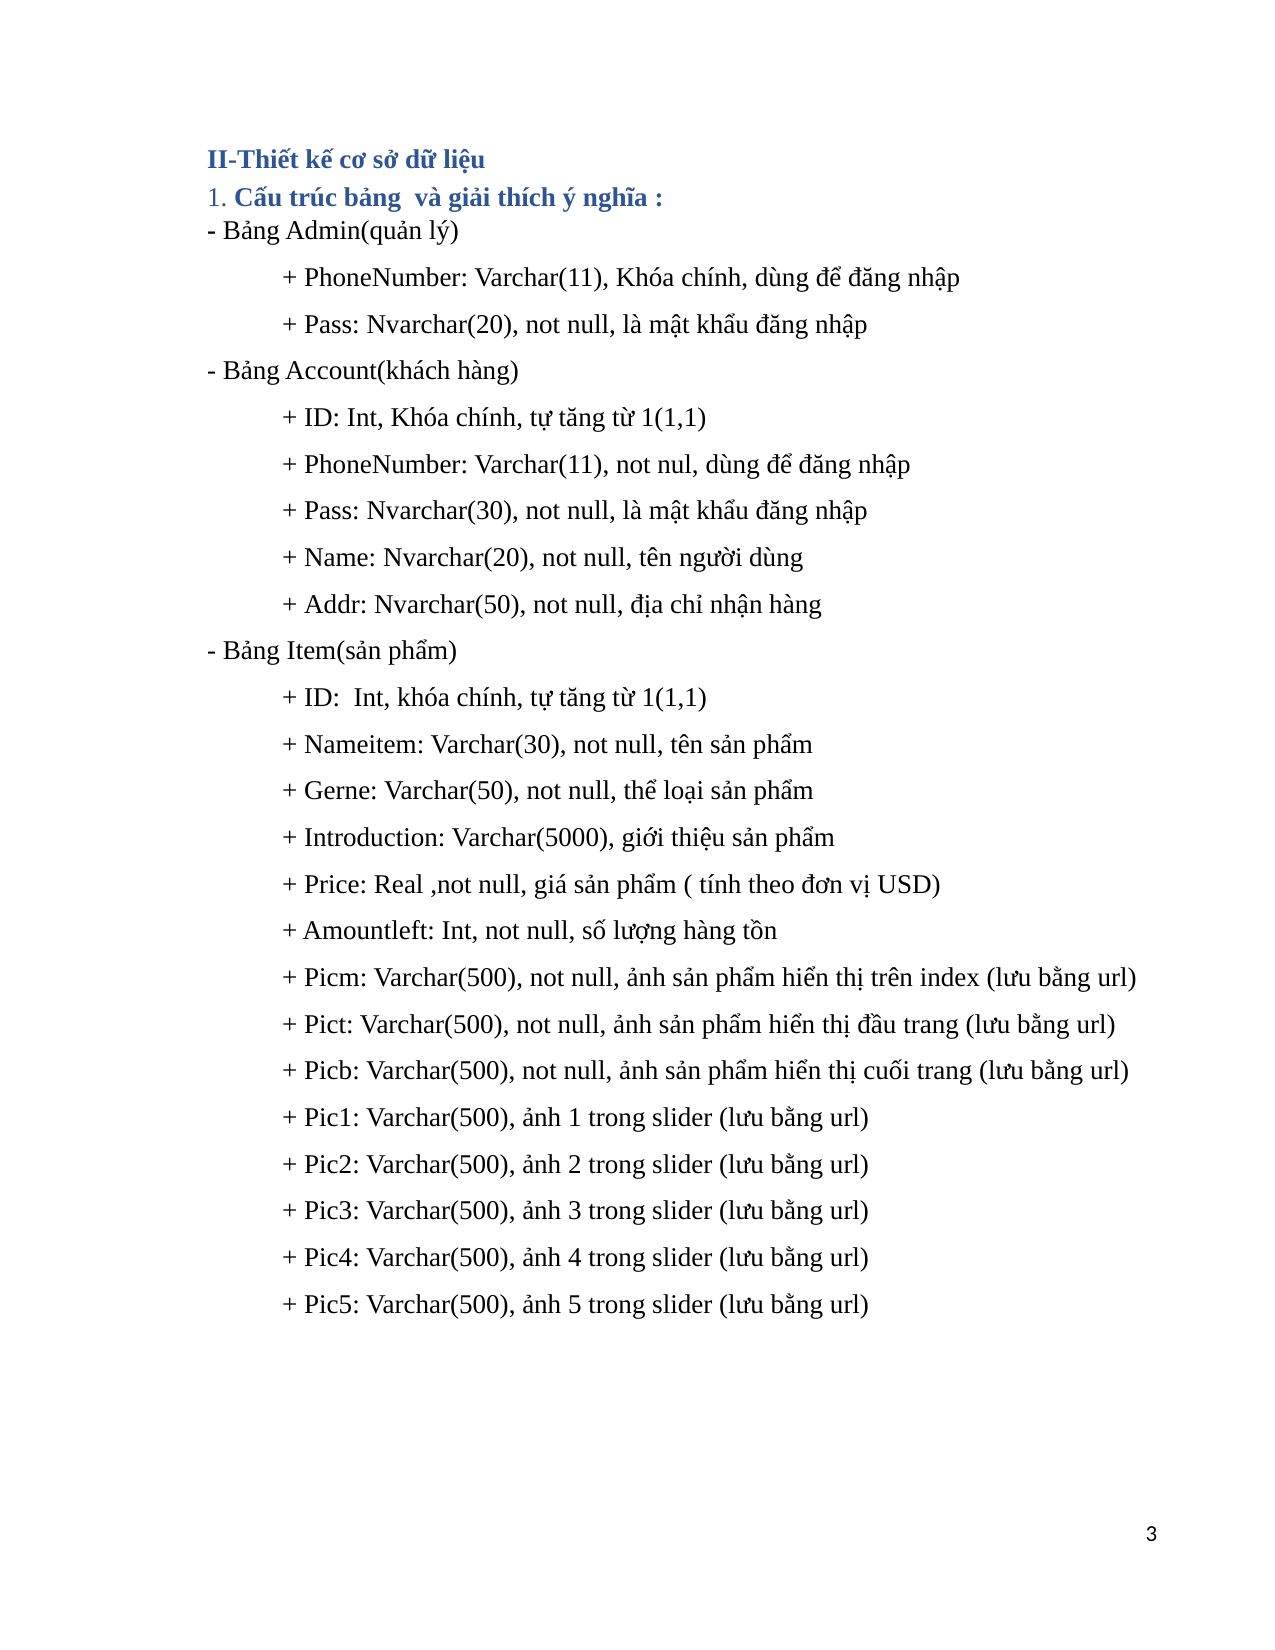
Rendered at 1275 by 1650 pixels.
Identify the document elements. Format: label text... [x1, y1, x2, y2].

text - Bảng Account(khách hàng) [207, 354, 1157, 386]
text + Gerne: Varchar(50), not null, thể loại sản phẩm [207, 774, 1157, 806]
text - Bảng Admin(quản lý) [207, 214, 1157, 246]
subtitle 1. Cấu trúc bảng và giải thích ý nghĩa : [207, 181, 1157, 212]
subtitle II-Thiết kế cơ sở dữ liệu [207, 143, 1157, 174]
text + Pic5: Varchar(500), ảnh 5 trong slider (lưu bằng url) [207, 1288, 1157, 1319]
text + Pic2: Varchar(500), ảnh 2 trong slider (lưu bằng url) [207, 1148, 1157, 1179]
text - Bảng Item(sản phẩm) [207, 634, 1157, 666]
text + Picb: Varchar(500), not null, ảnh sản phẩm hiển thị cuối trang (lưu bằng url) [207, 1054, 1157, 1086]
text + Pass: Nvarchar(20), not null, là mật khẩu đăng nhập [207, 308, 1157, 339]
text + Introduction: Varchar(5000), giới thiệu sản phẩm [207, 821, 1157, 852]
text + Pic4: Varchar(500), ảnh 4 trong slider (lưu bằng url) [207, 1241, 1157, 1272]
text + Picm: Varchar(500), not null, ảnh sản phẩm hiển thị trên index (lưu bằng url) [207, 961, 1157, 992]
text + PhoneNumber: Varchar(11), Khóa chính, dùng để đăng nhập [207, 261, 1157, 292]
text + ID: Int, Khóa chính, tự tăng từ 1(1,1) [207, 401, 1157, 432]
text + ID: Int, khóa chính, tự tăng từ 1(1,1) [207, 681, 1157, 712]
text + Pic1: Varchar(500), ảnh 1 trong slider (lưu bằng url) [207, 1101, 1157, 1132]
text + Price: Real ,not null, giá sản phẩm ( tính theo đơn vị USD) [207, 868, 1157, 899]
text + Name: Nvarchar(20), not null, tên người dùng [207, 541, 1157, 572]
text + Pass: Nvarchar(30), not null, là mật khẩu đăng nhập [207, 494, 1157, 526]
text + Pict: Varchar(500), not null, ảnh sản phẩm hiển thị đầu trang (lưu bằng url) [207, 1008, 1157, 1039]
text + Nameitem: Varchar(30), not null, tên sản phẩm [207, 728, 1157, 759]
text + Amountleft: Int, not null, số lượng hàng tồn [207, 914, 1157, 946]
text + PhoneNumber: Varchar(11), not nul, dùng để đăng nhập [207, 448, 1157, 479]
text + Addr: Nvarchar(50), not null, địa chỉ nhận hàng [207, 588, 1157, 619]
text + Pic3: Varchar(500), ảnh 3 trong slider (lưu bằng url) [207, 1194, 1157, 1226]
